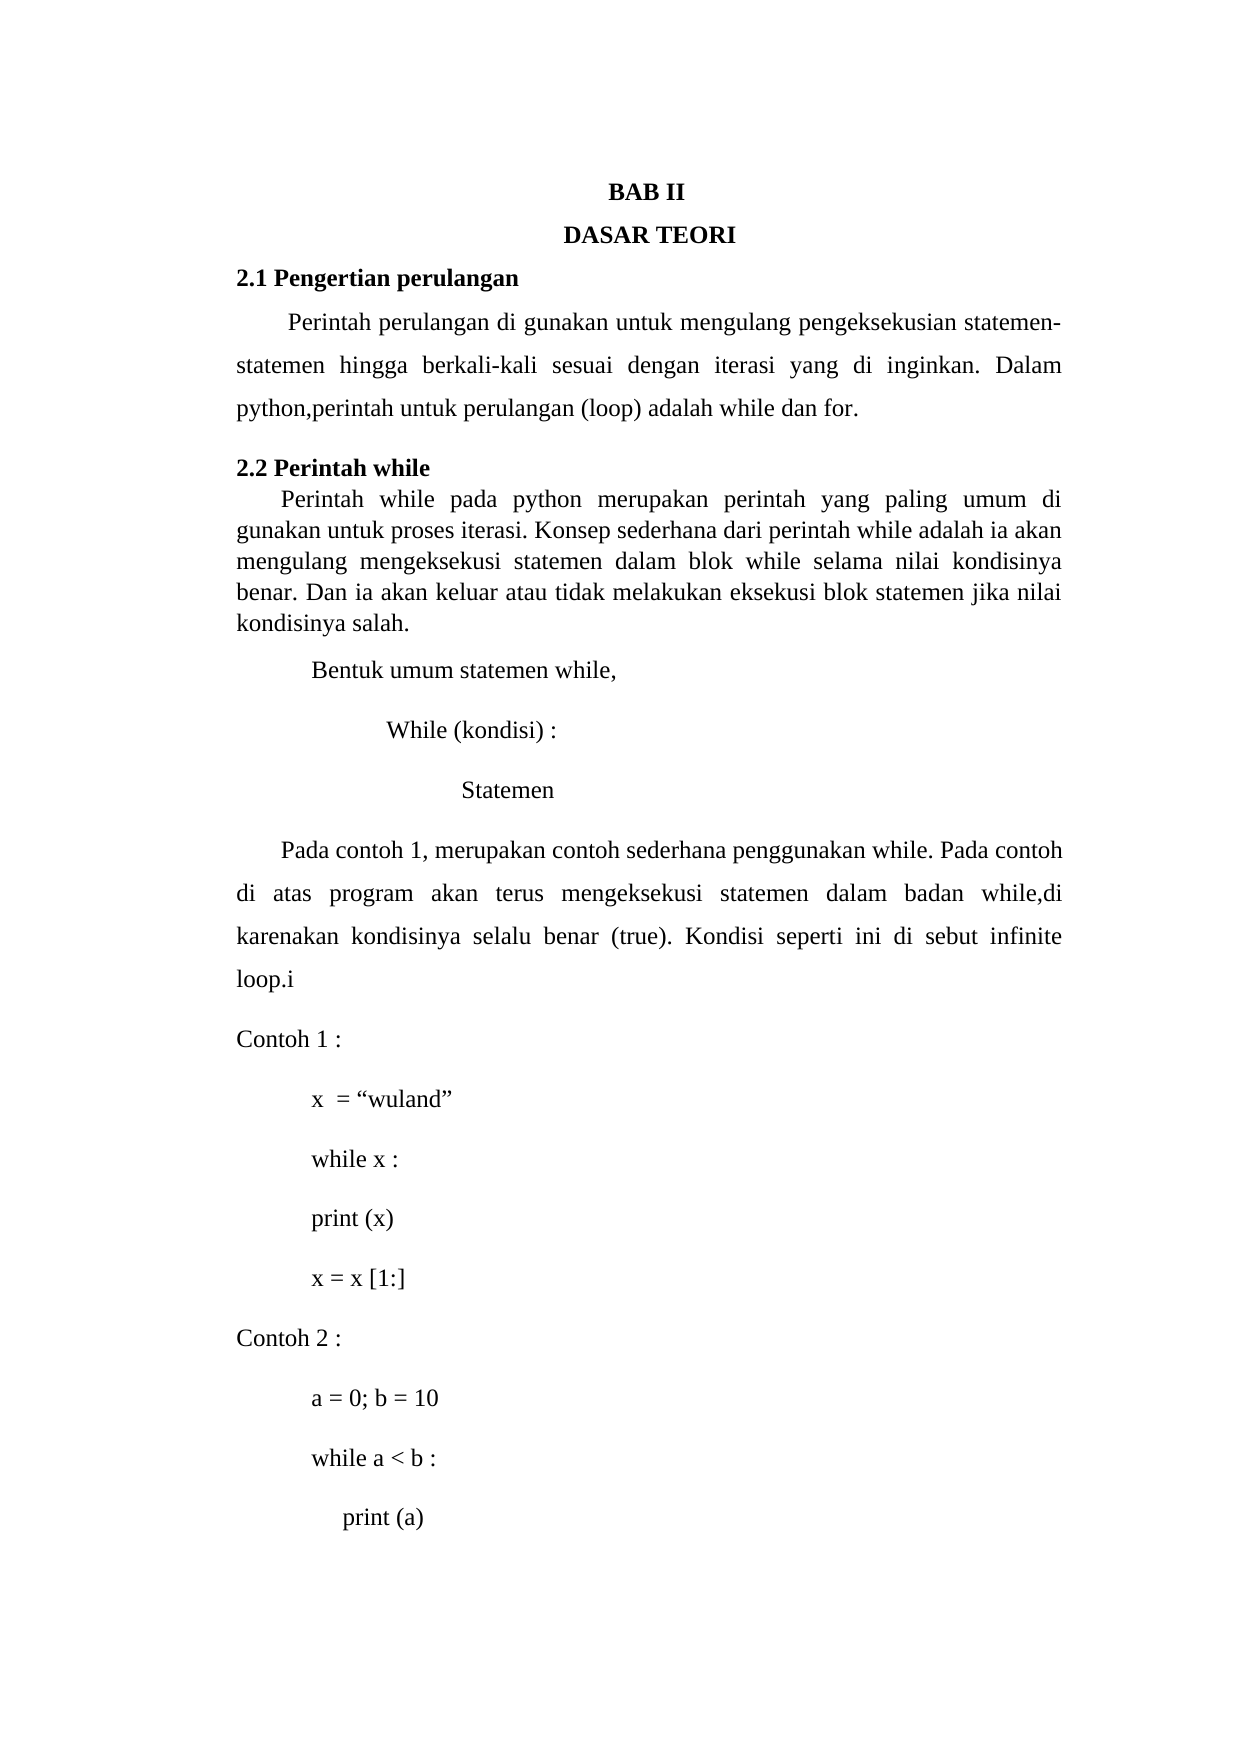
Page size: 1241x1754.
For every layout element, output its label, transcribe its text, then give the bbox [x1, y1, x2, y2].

text Bentuk umum statemen while, [236, 656, 1063, 684]
text print (a) [311, 1502, 1063, 1531]
text while a < b : [311, 1443, 1063, 1471]
text Pada contoh 1, merupakan contoh sederhana penggunakan while. Pada contoh di atas program akan terus mengeksekusi statemen dalam badan while,di karenakan kondisinya selalu benar (true). Kondisi seperti ini di sebut infinite loop.i [236, 835, 1063, 993]
text a = 0; b = 10 [311, 1383, 1063, 1412]
text Statemen [236, 775, 1063, 804]
text Contoh 1 : [236, 1024, 1063, 1053]
text 2.1 Pengertian perulangan [236, 263, 1063, 292]
text while x : [311, 1144, 1063, 1172]
text x = x [1:] [311, 1263, 1063, 1292]
text Contoh 2 : [236, 1323, 1063, 1352]
text Perintah perulangan di gunakan untuk mengulang pengeksekusian statemen-statemen hingga berkali-kali sesuai dengan iterasi yang di inginkan. Dalam python,perintah untuk perulangan (loop) adalah while dan for. [236, 307, 1063, 422]
subtitle 2.2 Perintah while [236, 453, 1063, 481]
text print (x) [311, 1203, 1063, 1232]
text Perintah while pada python merupakan perintah yang paling umum di gunakan untuk proses iterasi. Konsep sederhana dari perintah while adalah ia akan mengulang mengeksekusi statemen dalam blok while selama nilai kondisinya benar. Dan ia akan keluar atau tidak melakukan eksekusi blok statemen jika nilai kondisinya salah. [236, 484, 1063, 637]
text While (kondisi) : [236, 715, 1063, 744]
text BAB II DASAR TEORI [236, 177, 1063, 249]
text x = “wuland” [311, 1084, 1063, 1113]
